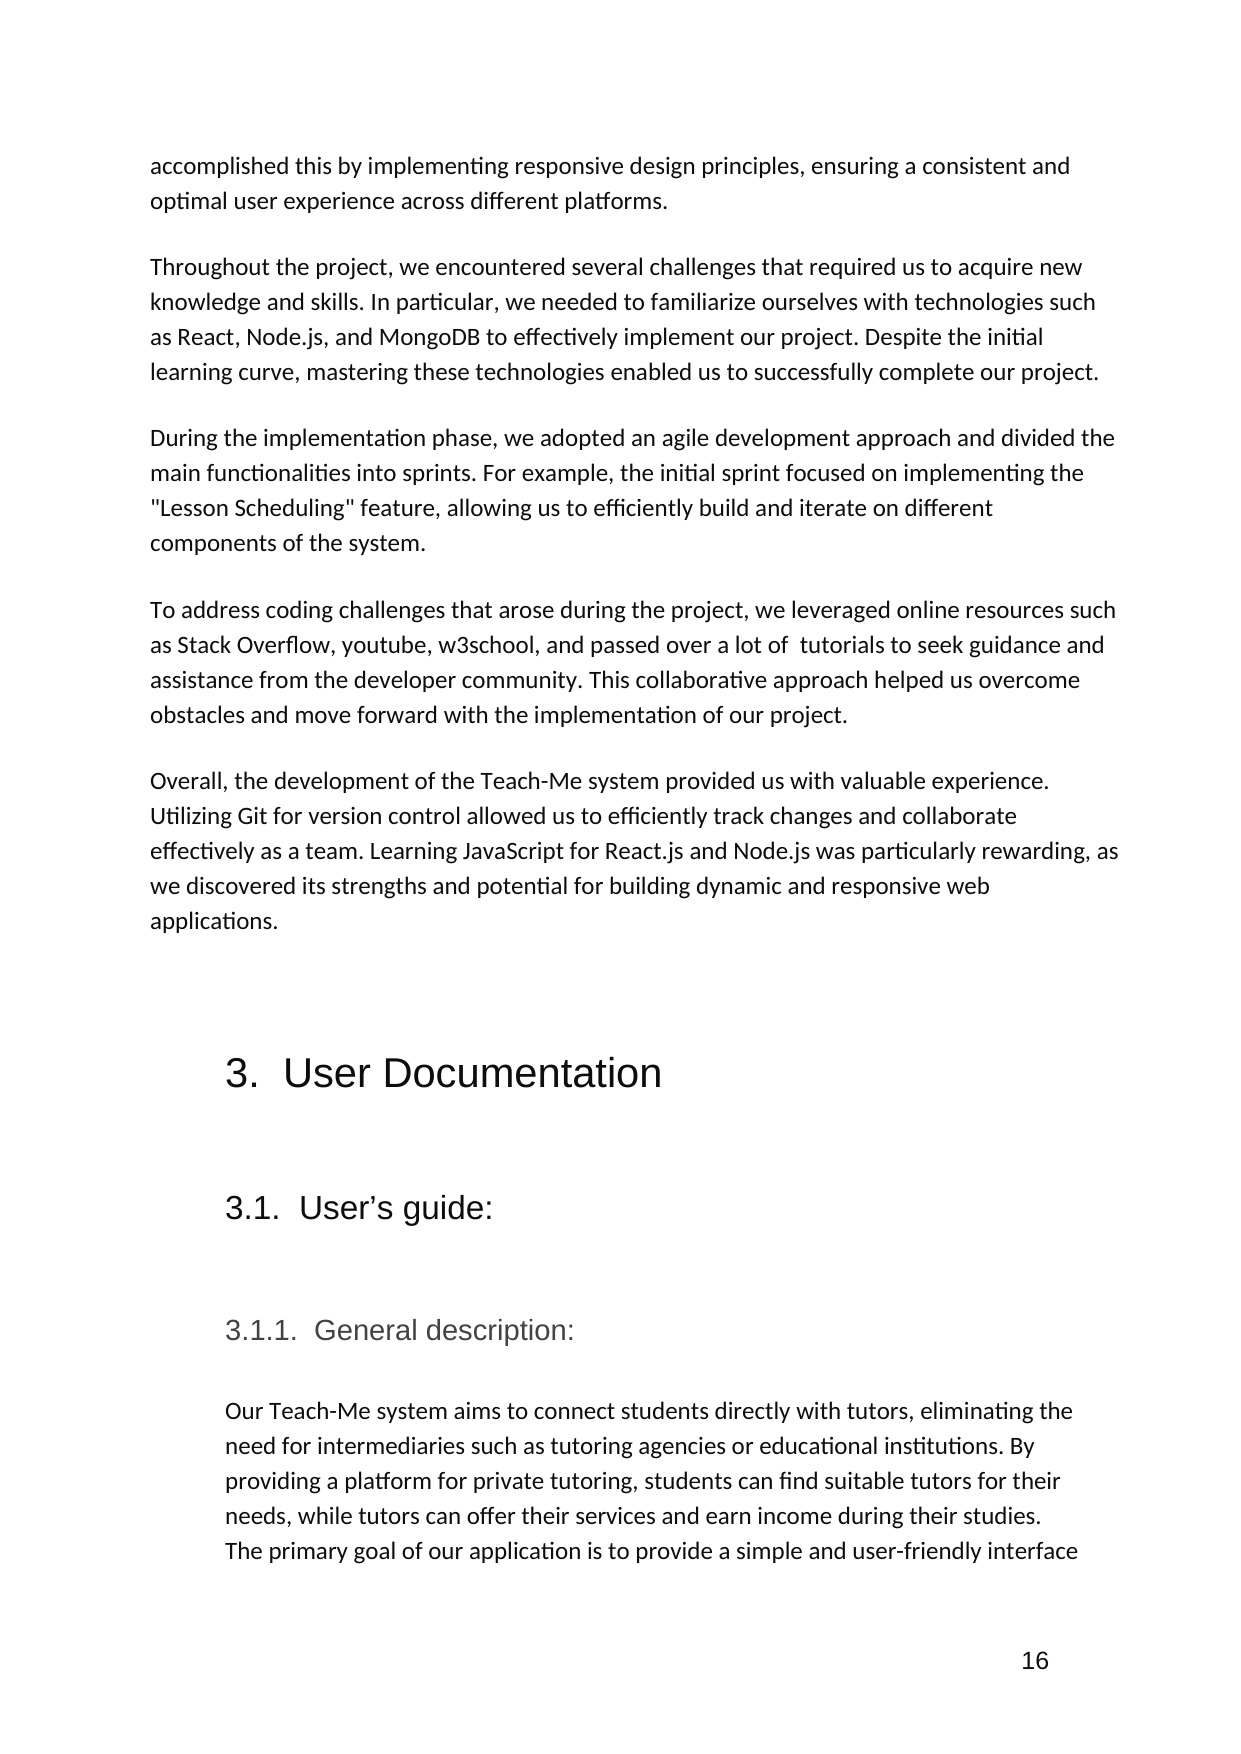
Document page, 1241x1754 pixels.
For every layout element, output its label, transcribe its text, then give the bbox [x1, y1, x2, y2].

text During the implementation phase, we adopted an agile development approach and divided the main functionalities into sprints. For example, the initial sprint focused on implementing the "Lesson Scheduling" feature, allowing us to efficiently build and iterate on different components of the system. [150, 422, 1124, 558]
text The primary goal of our application is to provide a simple and user-friendly interface [150, 1535, 1124, 1565]
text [150, 150, 1124, 216]
text Overall, the development of the Teach-Me system provided us with valuable experience. Utilizing Git for version control allowed us to efficiently track changes and collaborate effectively as a team. Learning JavaScript for React.js and Node.js was particularly rewarding, as we discovered its strengths and potential for building dynamic and responsive web applications. [150, 765, 1124, 936]
text providing a platform for private tutoring, students can find suitable tutors for their [150, 1465, 1124, 1495]
subtitle 3.1.1. General description: [225, 1313, 1124, 1347]
text Our Teach-Me system aims to connect students directly with tutors, eliminating the [150, 1395, 1124, 1425]
subtitle 3.1. User’s guide: [225, 1188, 1124, 1226]
text needs, while tutors can offer their services and earn income during their studies. [150, 1500, 1124, 1530]
text need for intermediaries such as tutoring agencies or educational institutions. By [150, 1430, 1124, 1460]
text To address coding challenges that arose during the project, we leveraged online resources such as Stack Overflow, youtube, w3school, and passed over a lot of tutorials to seek guidance and assistance from the developer community. This collaborative approach helped us overcome obstacles and move forward with the implementation of our project. [150, 594, 1124, 729]
subtitle 3. User Documentation [225, 1048, 1124, 1096]
text Throughout the project, we encountered several challenges that required us to acquire new knowledge and skills. In particular, we needed to familiarize ourselves with technologies such as React, Node.js, and MongoDB to effectively implement our project. Despite the initial learning curve, mastering these technologies enabled us to successfully complete our project. [150, 251, 1124, 387]
